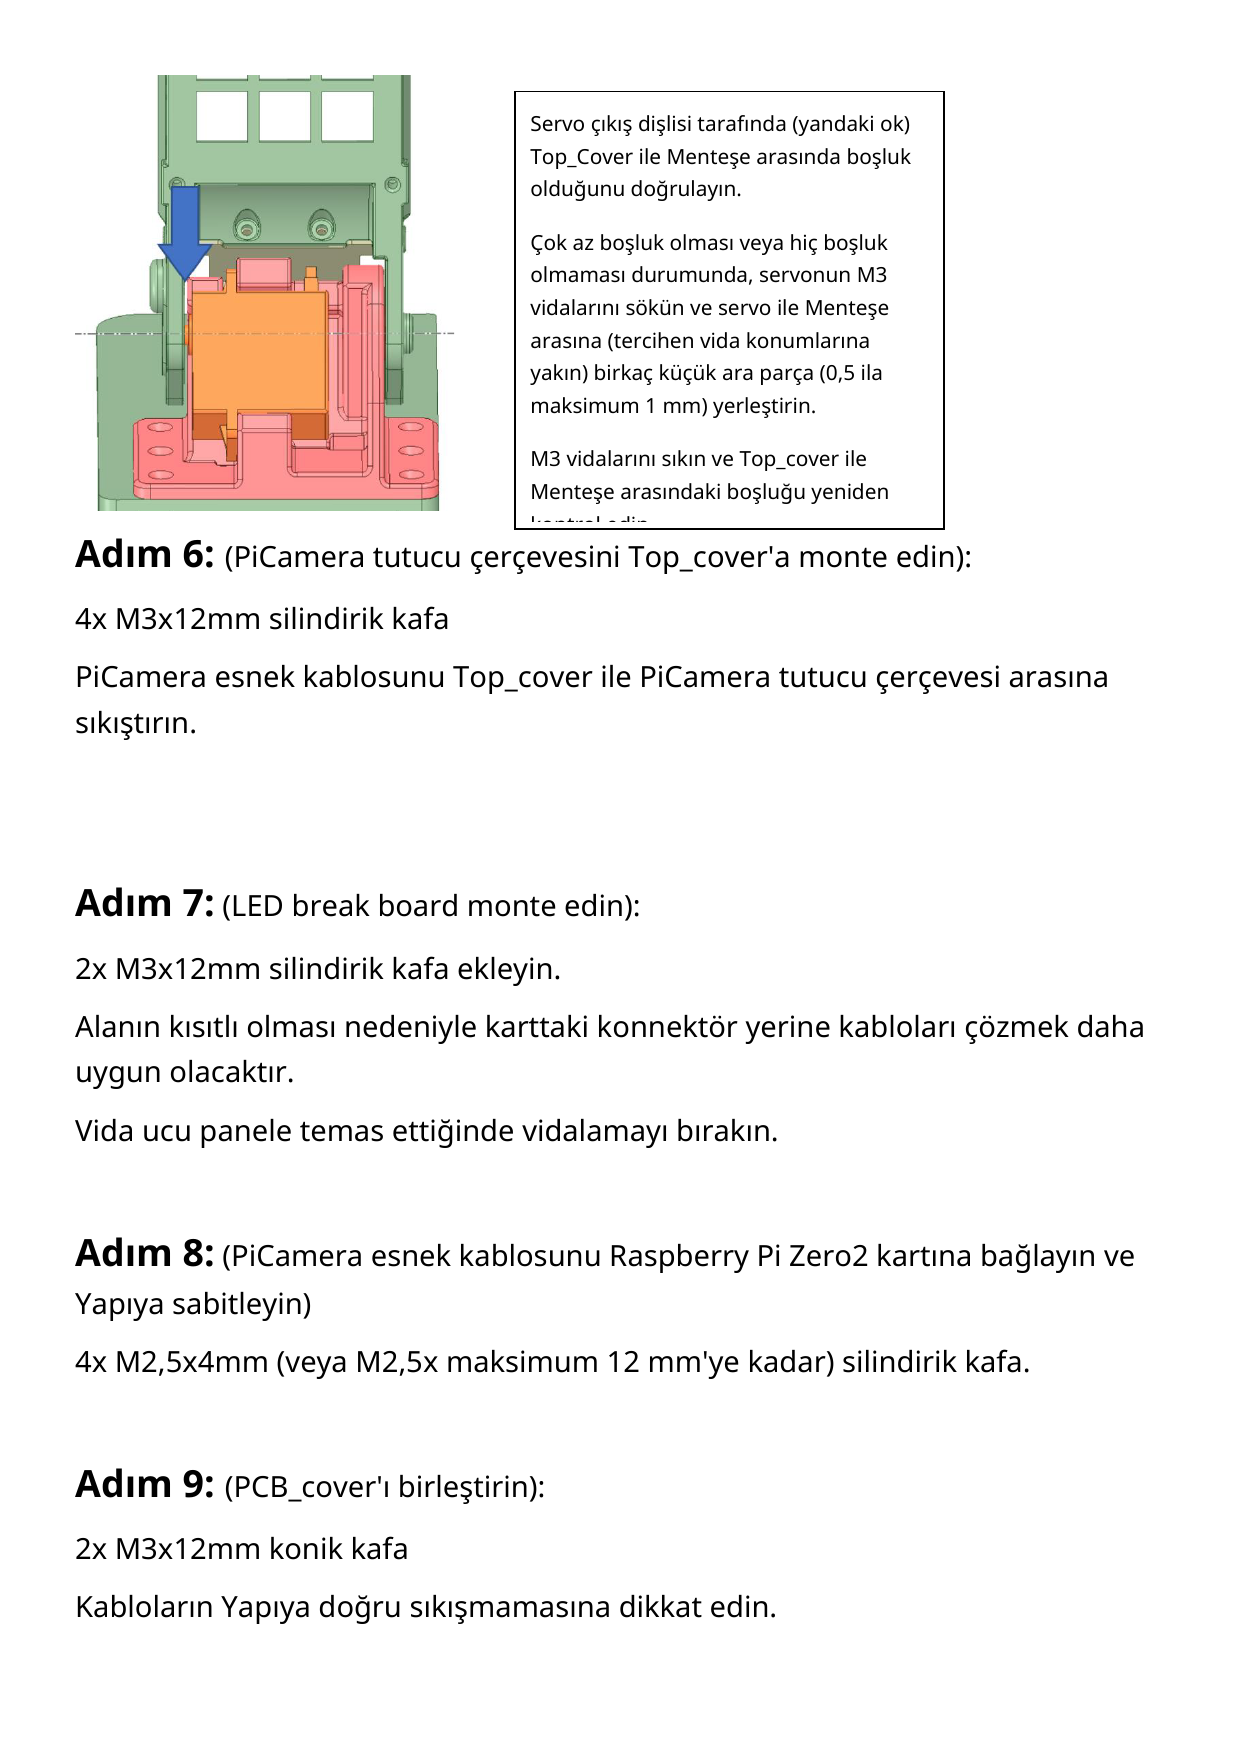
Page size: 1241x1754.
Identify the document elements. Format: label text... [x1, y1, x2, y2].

text PiCamera esnek kablosunu Top_cover ile PiCamera tutucu çerçevesi arasına sıkıştırın. [75, 657, 1165, 742]
text Adım 7: (LED break board monte edin): [75, 877, 1165, 928]
text Alanın kısıtlı olması nedeniyle karttaki konnektör yerine kabloları çözmek daha uygun olacaktır. [75, 1006, 1165, 1091]
text 4x M3x12mm silindirik kafa [75, 599, 1165, 638]
text 2x M3x12mm konik kafa [75, 1528, 1165, 1568]
text Vida ucu panele temas ettiğinde vidalamayı bırakın. [75, 1110, 1165, 1149]
text Adım 6: (PiCamera tutucu çerçevesini Top_cover'a monte edin): [75, 527, 1165, 578]
text 4x M2,5x4mm (veya M2,5x maksimum 12 mm'ye kadar) silindirik kafa. [75, 1341, 1165, 1381]
text Adım 8: (PiCamera esnek kablosunu Raspberry Pi Zero2 kartına bağlayın ve Yapıya sabitleyin) [75, 1226, 1165, 1323]
text 2x M3x12mm silindirik kafa ekleyin. [75, 948, 1165, 988]
text Kabloların Yapıya doğru sıkışmamasına dikkat edin. [75, 1587, 1165, 1626]
text Adım 9: (PCB_cover'ı birleştirin): [75, 1457, 1165, 1508]
